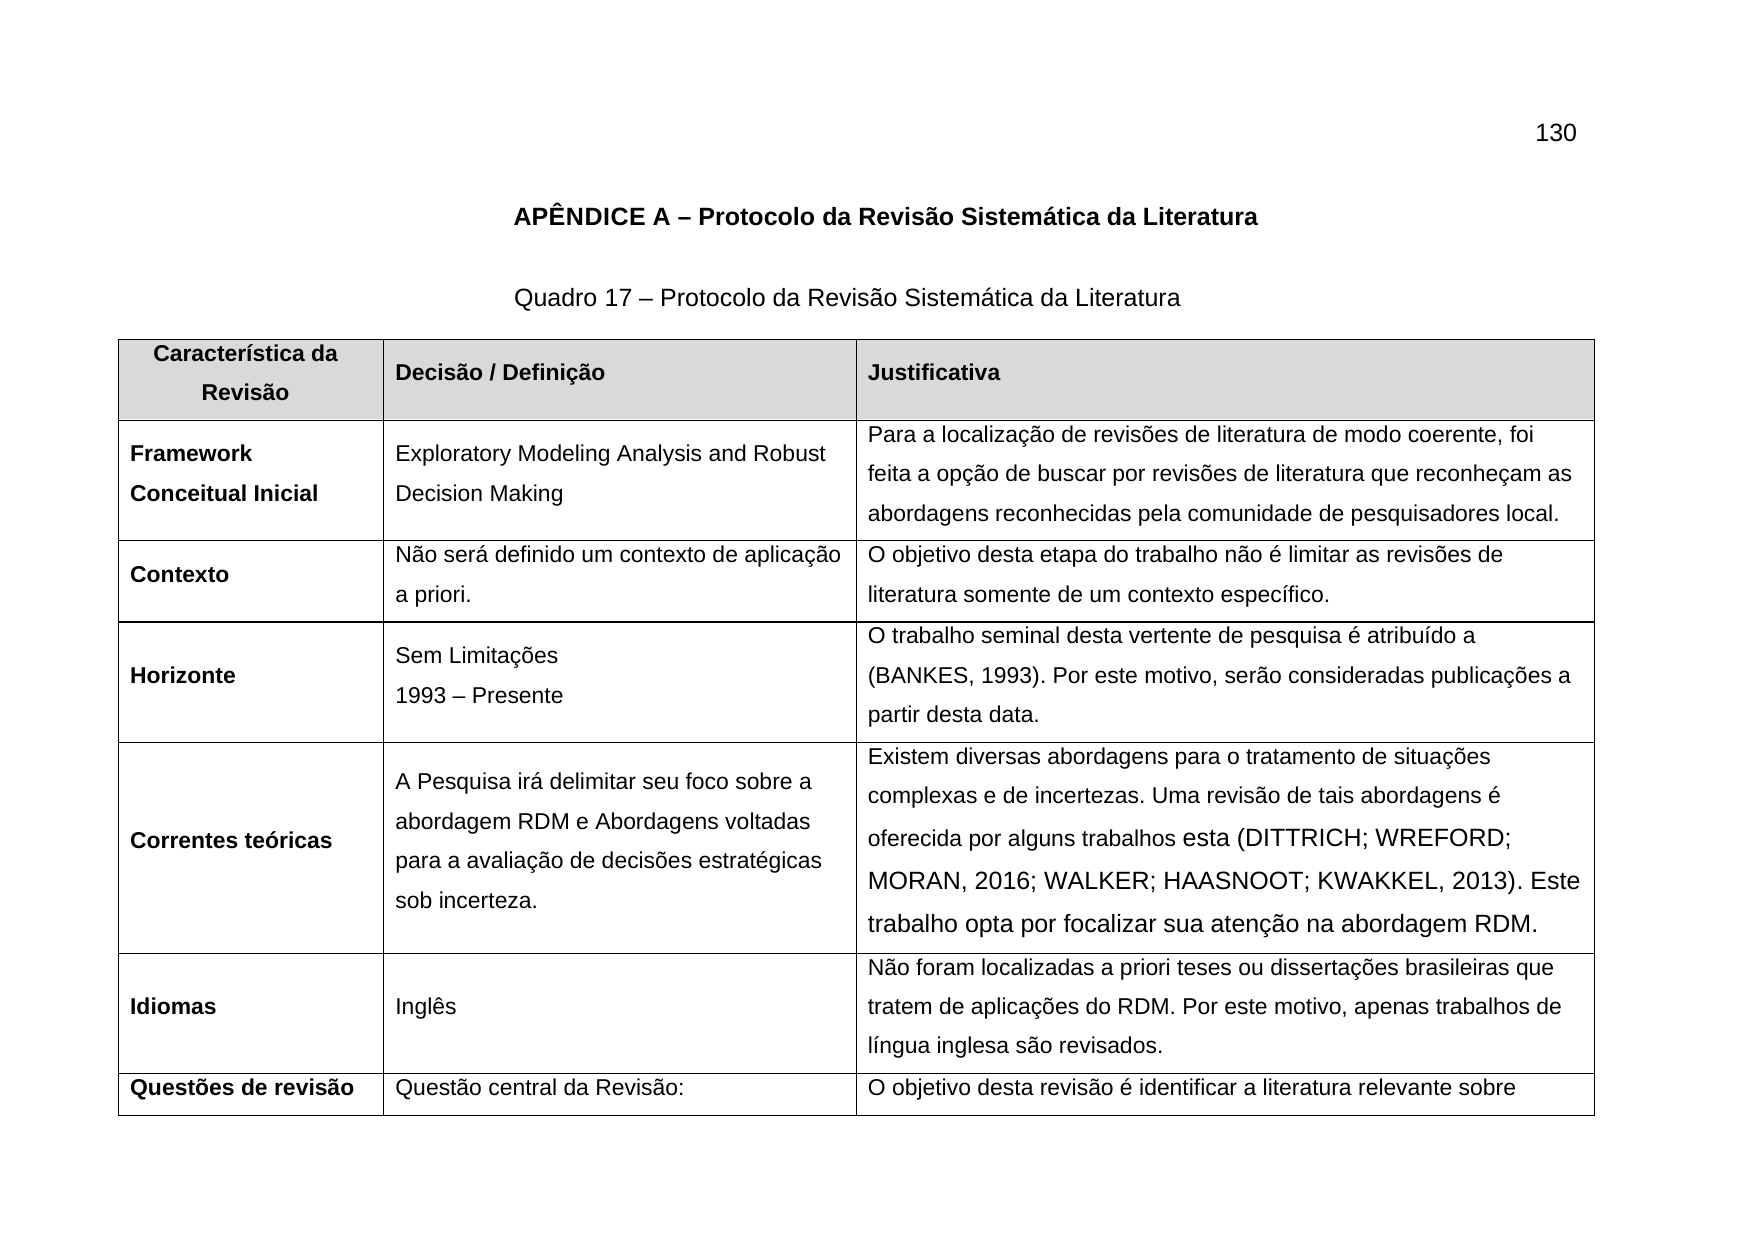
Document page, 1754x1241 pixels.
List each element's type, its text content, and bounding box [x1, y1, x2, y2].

table_cell O objetivo desta etapa do trabalho não é limitar as revisões de literatura somente de um contexto específico. [857, 541, 1594, 621]
table_cell Inglês [384, 954, 856, 1073]
table_cell Não será definido um contexto de aplicação a priori. [384, 541, 856, 621]
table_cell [384, 1074, 856, 1115]
table_cell Correntes teóricas [119, 743, 383, 952]
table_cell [857, 1074, 1594, 1115]
table_cell O trabalho seminal desta vertente de pesquisa é atribuído a (BANKES, 1993). Por este motivo, serão consideradas publicações a partir desta data. [857, 623, 1594, 742]
table_header Justificativa [857, 340, 1594, 419]
table_cell Idiomas [119, 954, 383, 1073]
table_cell Horizonte [119, 623, 383, 742]
table_cell Existem diversas abordagens para o tratamento de situações complexas e de incertezas. Uma revisão de tais abordagens é oferecida por alguns trabalhos esta (DITTRICH; WREFORD; MORAN, 2016; WALKER; HAASNOOT; KWAKKEL, 2013). Este trabalho opta por focalizar sua atenção na abordagem RDM. [857, 743, 1594, 952]
table_cell Não foram localizadas a priori teses ou dissertações brasileiras que tratem de aplicações do RDM. Por este motivo, apenas trabalhos de língua inglesa são revisados. [857, 954, 1594, 1073]
table_cell Sem Limitações 1993 – Presente [384, 623, 856, 742]
table_cell A Pesquisa irá delimitar seu foco sobre a abordagem RDM e Abordagens voltadas para a avaliação de decisões estratégicas sob incerteza. [384, 743, 856, 952]
table_header Decisão / Definição [384, 340, 856, 419]
table_header Característica da Revisão [119, 340, 383, 419]
table_cell Contexto [119, 541, 383, 621]
table_cell Exploratory Modeling Analysis and Robust Decision Making [384, 421, 856, 540]
table_cell Framework Conceitual Inicial [119, 421, 383, 540]
table_cell Para a localização de revisões de literatura de modo coerente, foi feita a opção de buscar por revisões de literatura que reconheçam as abordagens reconhecidas pela comunidade de pesquisadores local. [857, 421, 1594, 540]
subtitle APÊNDICE A – Protocolo da Revisão Sistemática da Literatura [195, 202, 1577, 231]
table_cell Questões de revisão [119, 1074, 383, 1115]
